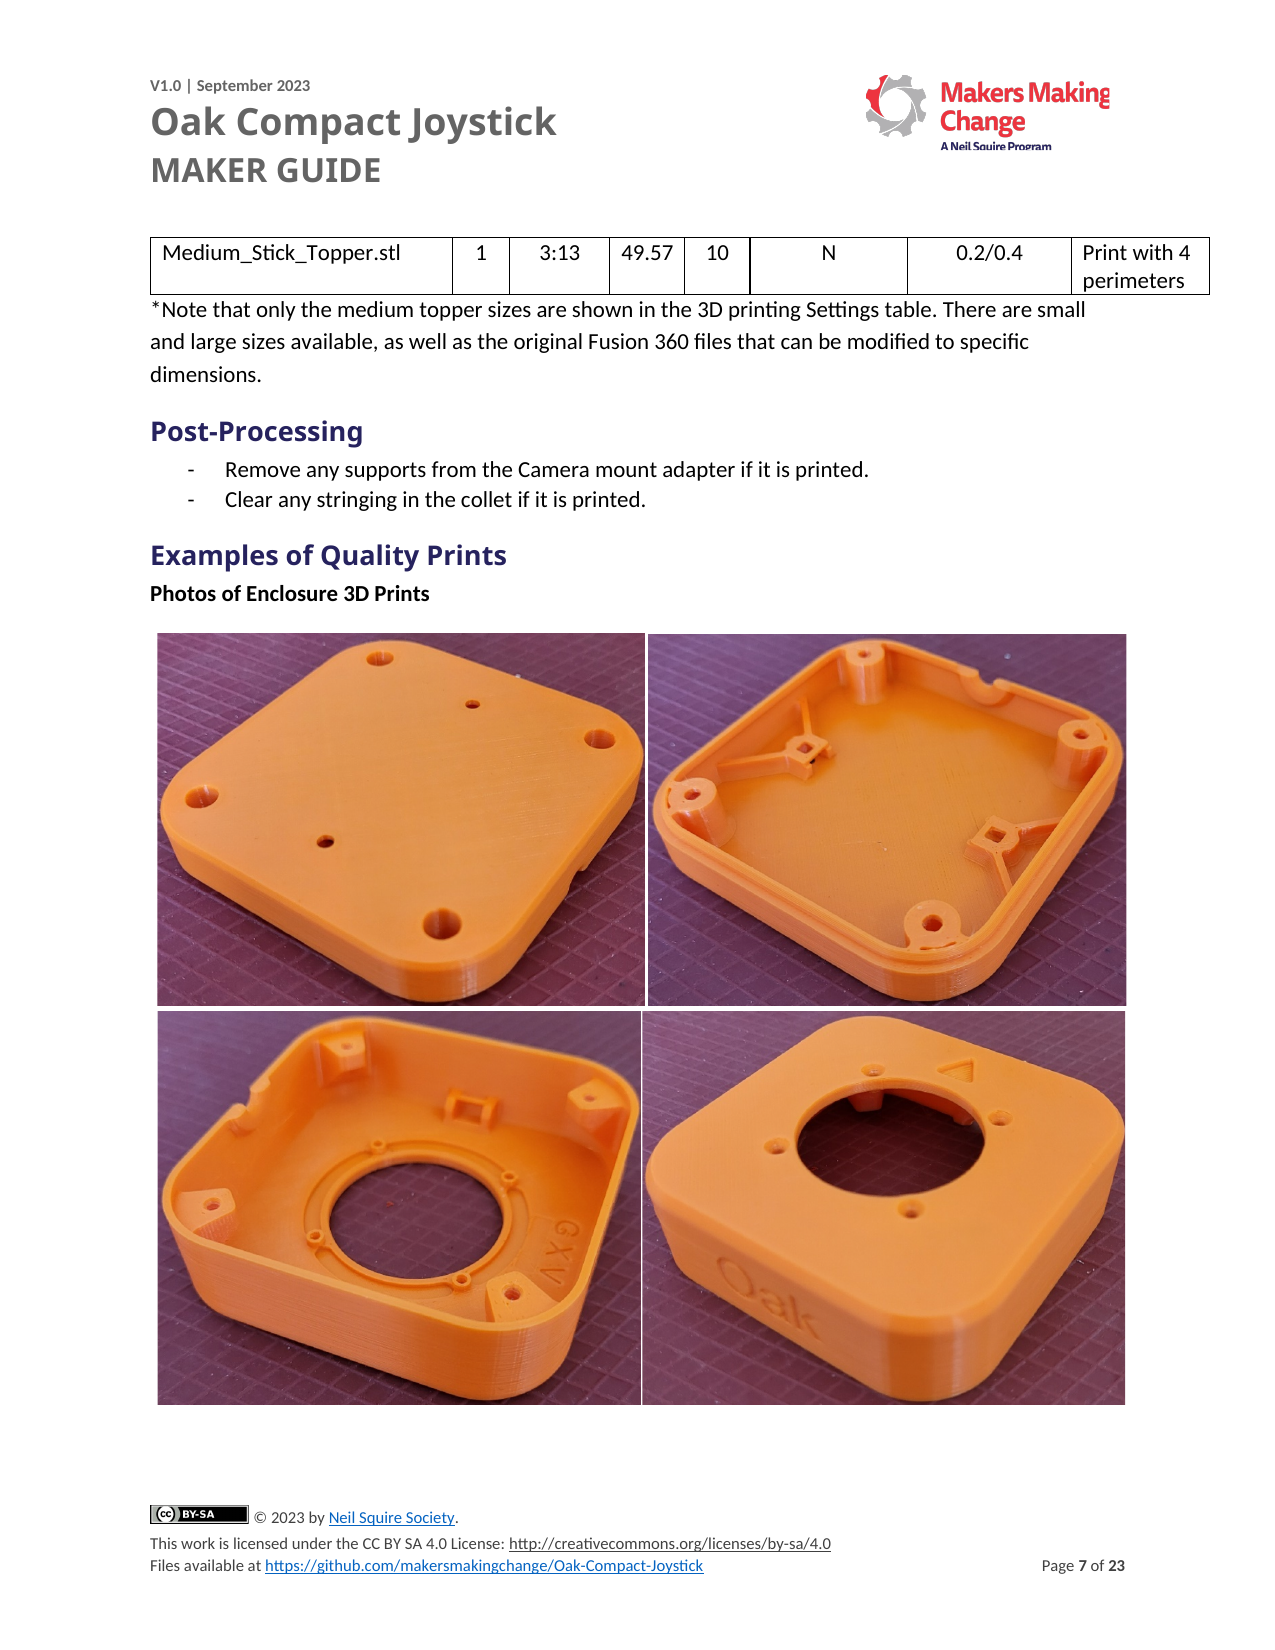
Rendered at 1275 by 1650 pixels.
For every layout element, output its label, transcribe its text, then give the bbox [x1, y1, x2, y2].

table_cell 49.57 [610, 238, 684, 294]
table_cell N [751, 238, 907, 294]
picture [157, 1011, 641, 1405]
picture [648, 634, 1127, 1006]
table_cell 1 [453, 238, 509, 294]
text Photos of Enclosure 3D Prints [150, 579, 1125, 607]
table_cell 0.2/0.4 [908, 238, 1071, 294]
picture [150, 1505, 249, 1524]
table_cell 10 [685, 238, 749, 294]
list Clear any stringing in the collet if it is printed. [187, 485, 1125, 513]
picture [642, 1011, 1126, 1405]
subtitle Examples of Quality Prints [150, 536, 1125, 573]
text *Note that only the medium topper sizes are shown in the 3D printing Settings table. There are small and large sizes available, as well as the original Fusion 360 files that can be modified to specific dimensions. [150, 295, 1125, 388]
table_cell Medium_Stick_Topper.stl [151, 238, 452, 294]
table_cell 3:13 [510, 238, 609, 294]
subtitle Post-Processing [150, 413, 1125, 449]
picture [865, 75, 1110, 151]
picture [157, 633, 645, 1006]
list Remove any supports from the Camera mount adapter if it is printed. [187, 455, 1125, 483]
table_cell Print with 4 perimeters [1072, 238, 1209, 294]
